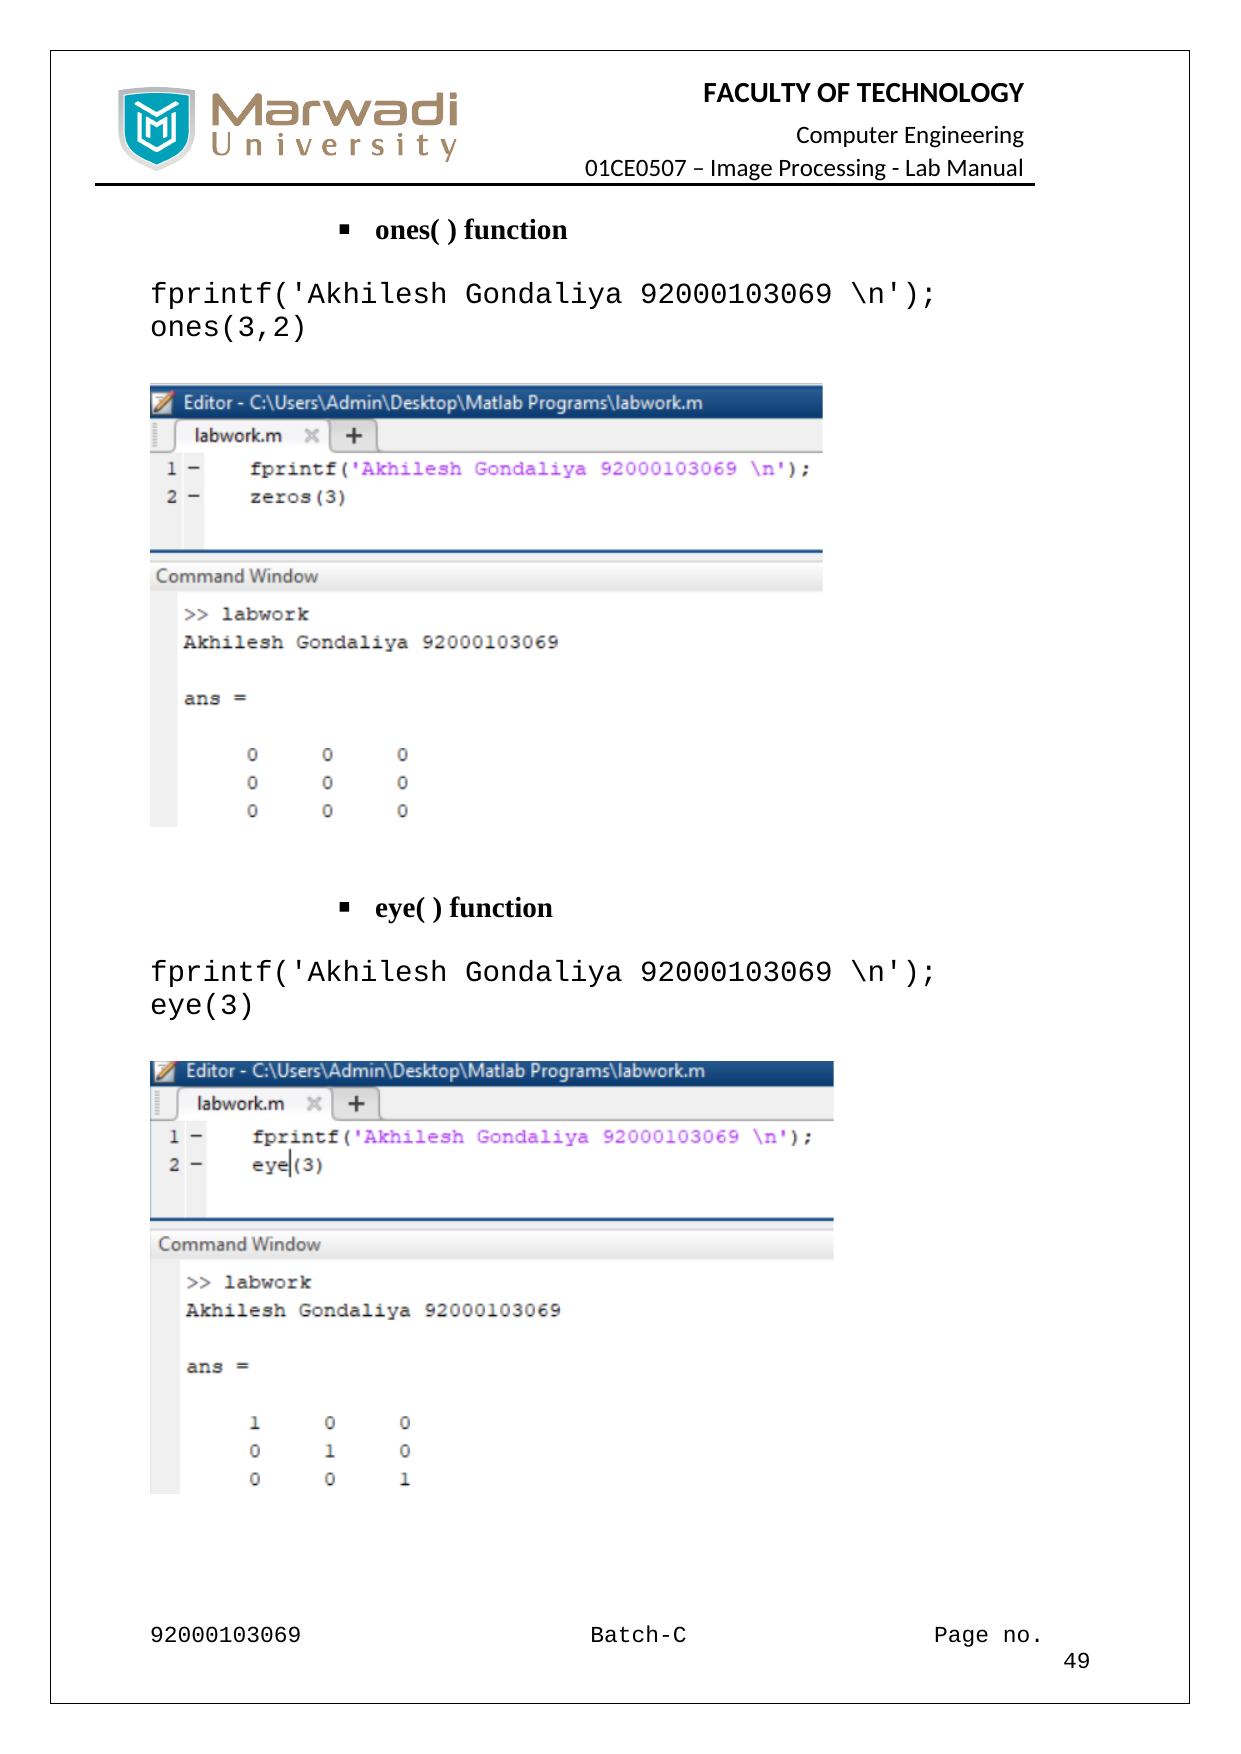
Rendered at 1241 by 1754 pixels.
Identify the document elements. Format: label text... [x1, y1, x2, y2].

picture [150, 383, 823, 827]
text fprintf('Akhilesh Gondaliya 92000103069 \n'); [150, 957, 1090, 990]
text fprintf('Akhilesh Gondaliya 92000103069 \n'); [150, 279, 1090, 312]
picture [150, 1061, 834, 1494]
text ones(3,2) [150, 312, 1090, 345]
list eye( ) function [337, 890, 1090, 924]
picture [106, 73, 469, 182]
text eye(3) [150, 990, 1090, 1023]
list ones( ) function [337, 212, 1090, 246]
